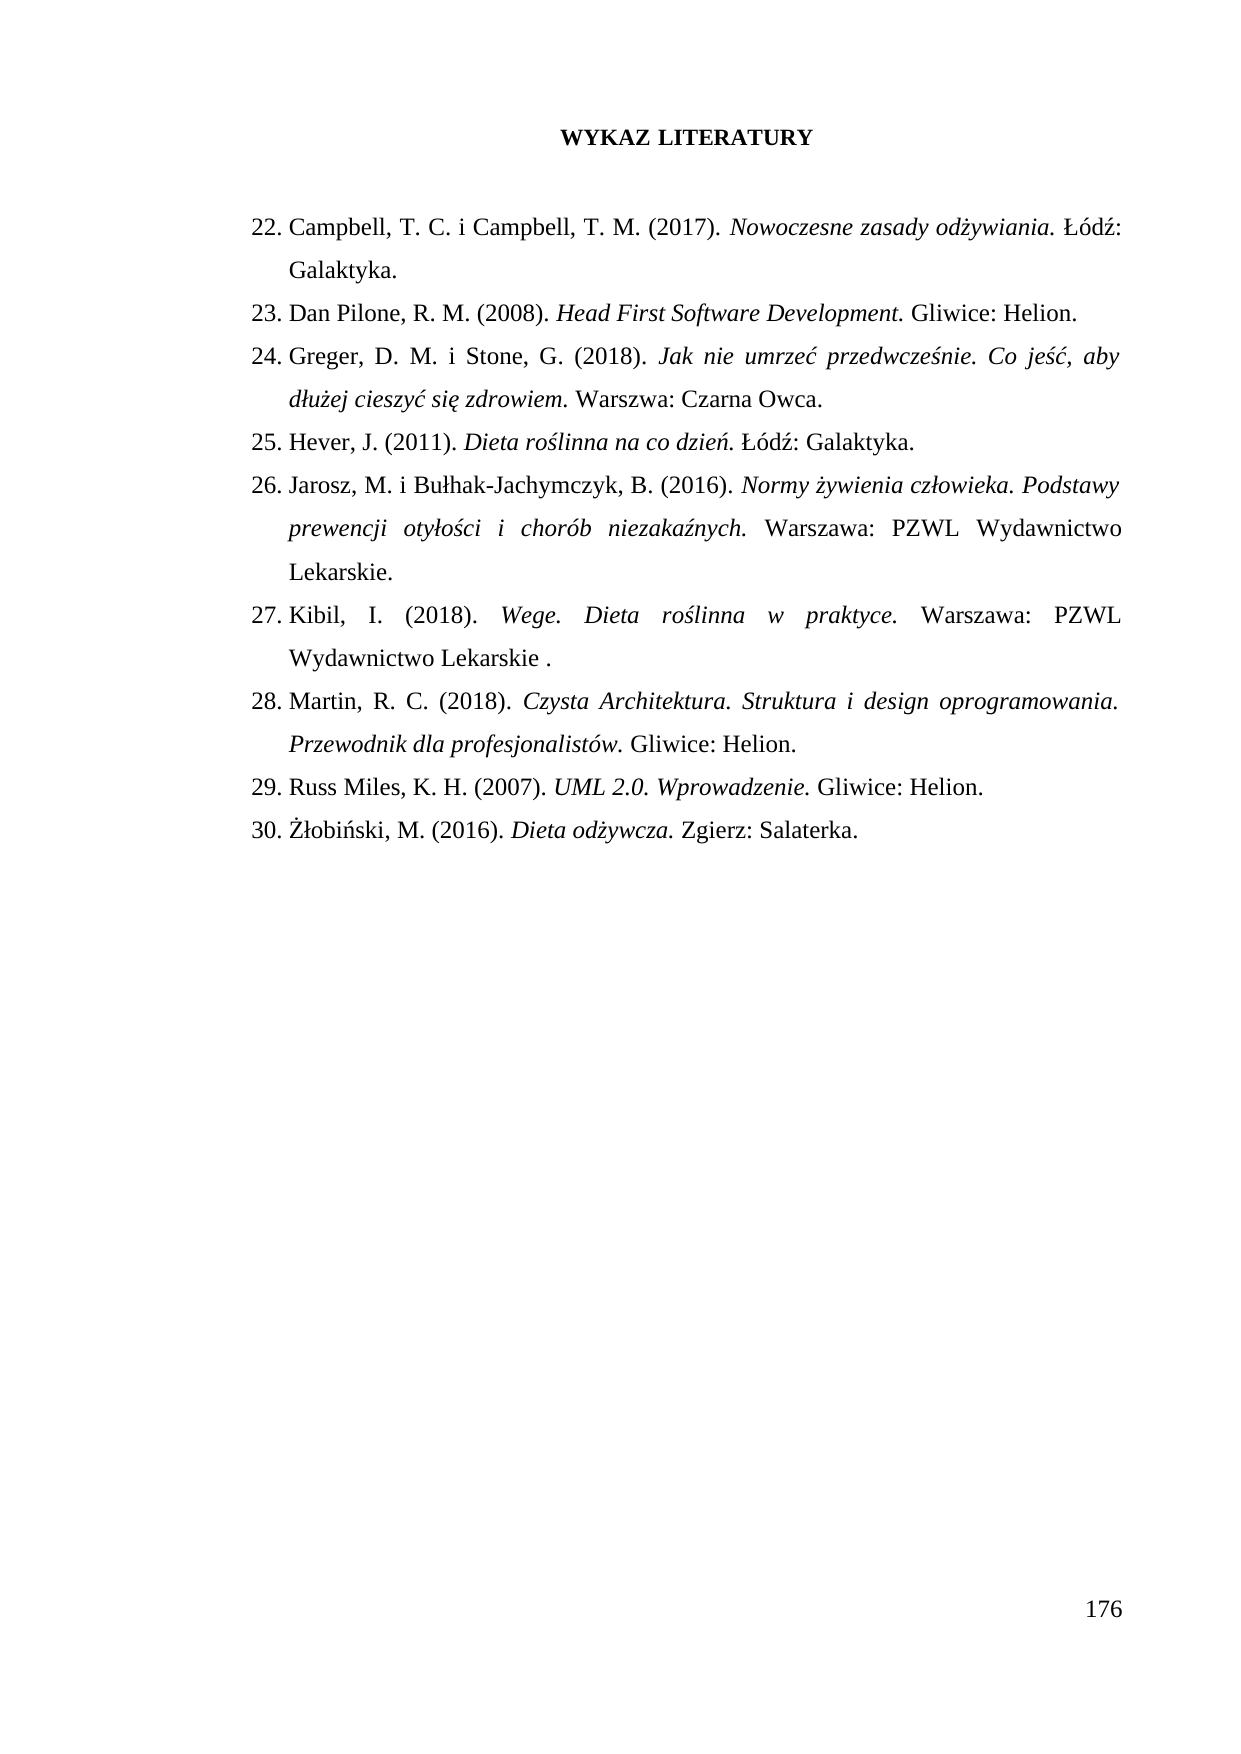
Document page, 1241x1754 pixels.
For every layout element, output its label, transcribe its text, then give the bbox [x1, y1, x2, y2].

subtitle wykaz literatury [177, 118, 1122, 152]
list Kibil, I. (2018). Wege. Dieta roślinna w praktyce. Warszawa: PZWL Wydawnictwo Lekarskie . [251, 600, 1122, 672]
list Greger, D. M. i Stone, G. (2018). Jak nie umrzeć przedwcześnie. Co jeść, aby dłużej cieszyć się zdrowiem. Warszwa: Czarna Owca. [251, 341, 1122, 413]
list Jarosz, M. i Bułhak-Jachymczyk, B. (2016). Normy żywienia człowieka. Podstawy prewencji otyłości i chorób niezakaźnych. Warszawa: PZWL Wydawnictwo Lekarskie. [251, 470, 1122, 585]
list Russ Miles, K. H. (2007). UML 2.0. Wprowadzenie. Gliwice: Helion. [251, 772, 1122, 801]
list Martin, R. C. (2018). Czysta Architektura. Struktura i design oprogramowania. Przewodnik dla profesjonalistów. Gliwice: Helion. [251, 686, 1122, 758]
list Campbell, T. C. i Campbell, T. M. (2017). Nowoczesne zasady odżywiania. Łódź: Galaktyka. [251, 212, 1122, 283]
list Hever, J. (2011). Dieta roślinna na co dzień. Łódź: Galaktyka. [251, 427, 1122, 456]
list Dan Pilone, R. M. (2008). Head First Software Development. Gliwice: Helion. [251, 298, 1122, 327]
list Żłobiński, M. (2016). Dieta odżywcza. Zgierz: Salaterka. [251, 815, 1122, 844]
